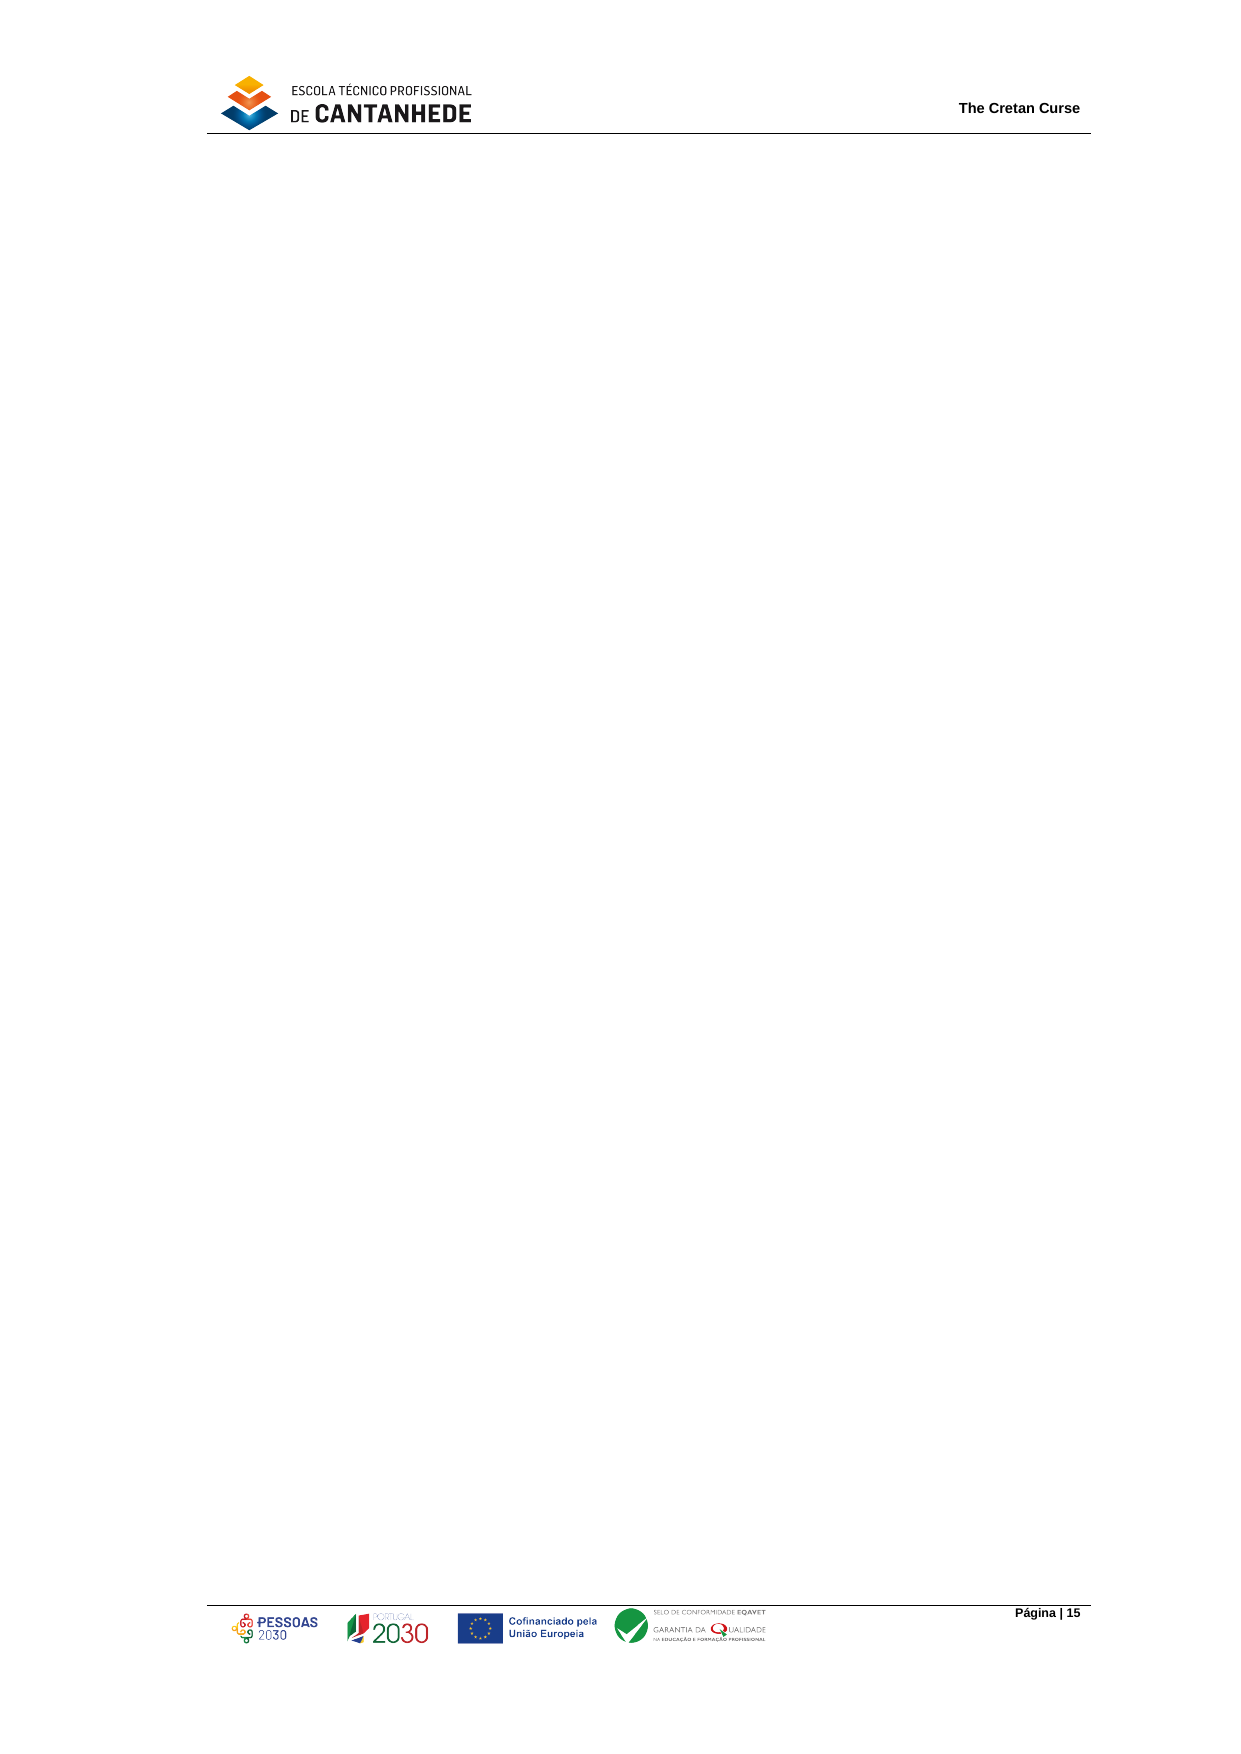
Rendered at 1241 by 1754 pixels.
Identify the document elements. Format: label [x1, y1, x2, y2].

picture [218, 1606, 608, 1654]
picture [218, 73, 475, 133]
picture [614, 1608, 766, 1643]
